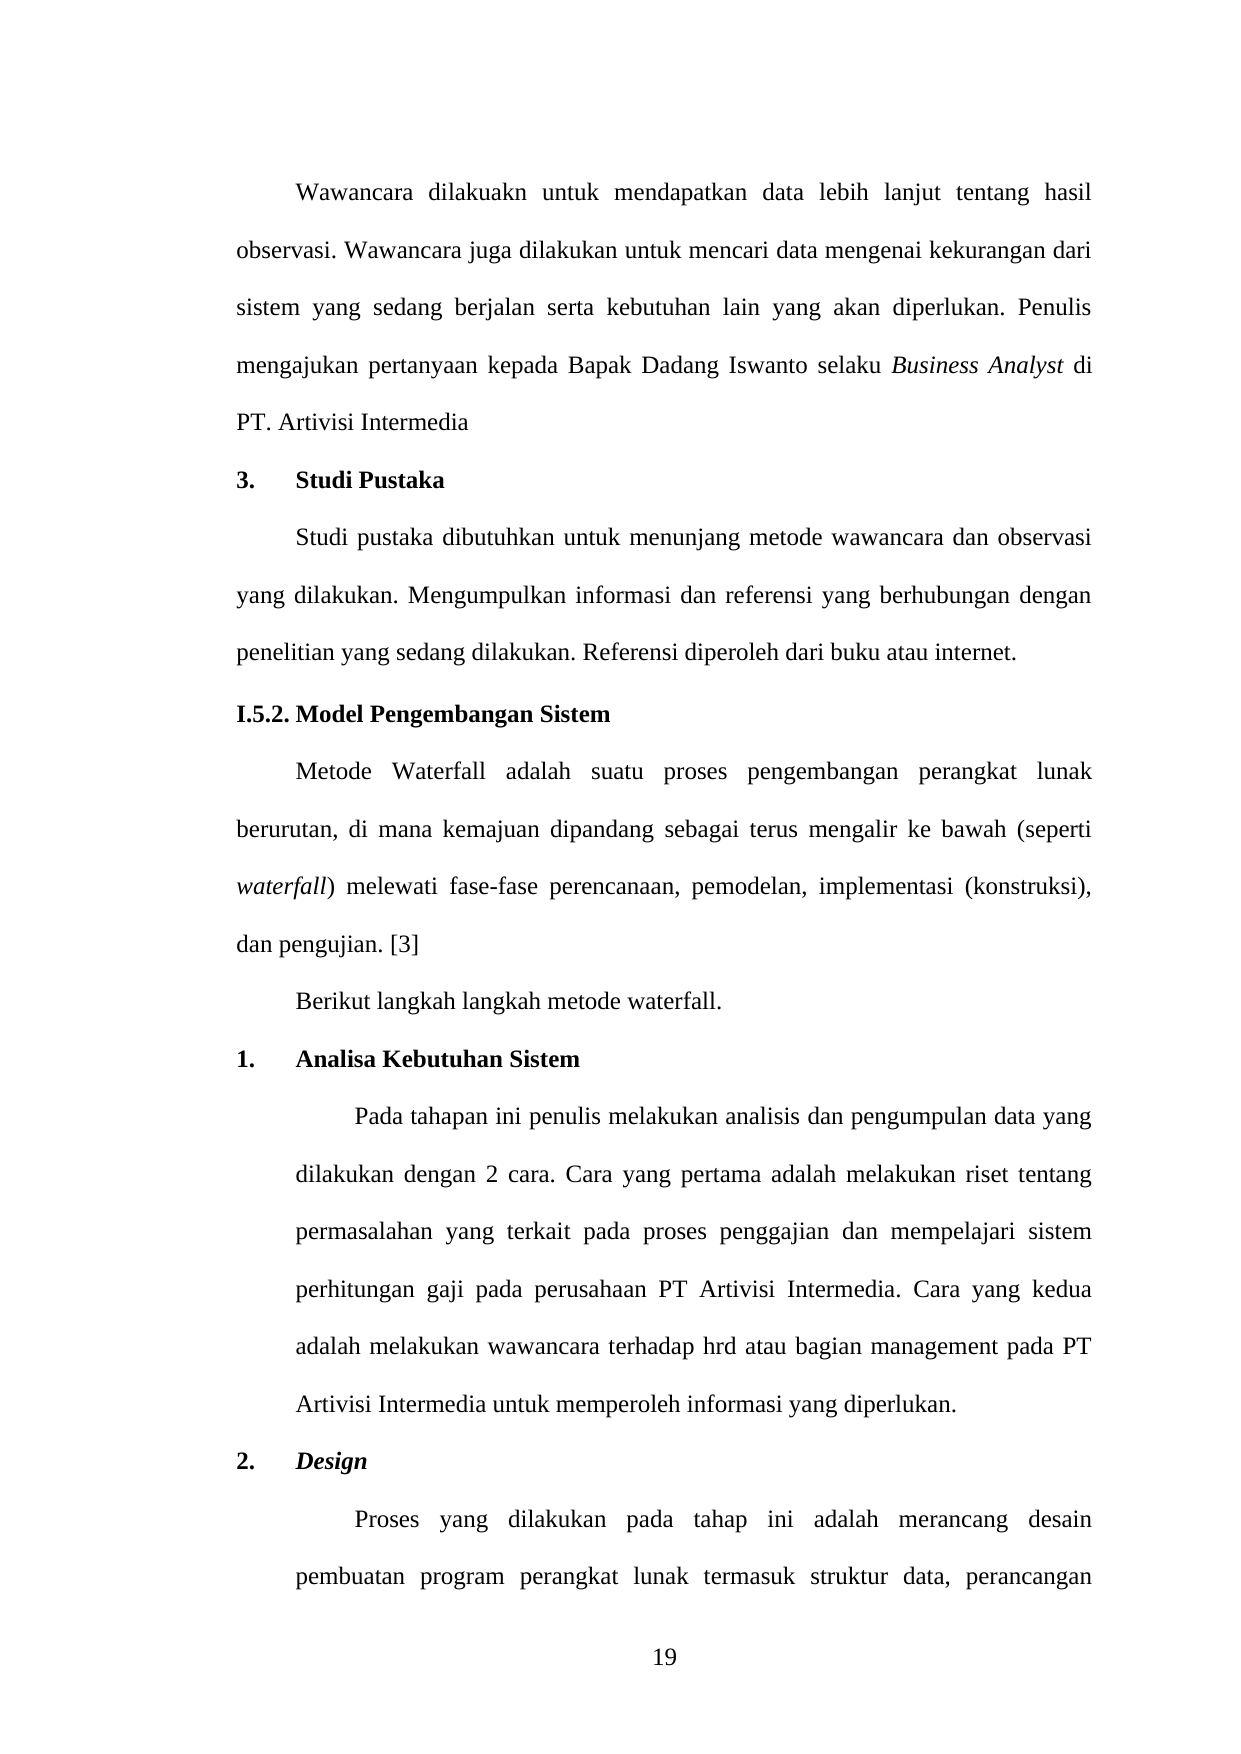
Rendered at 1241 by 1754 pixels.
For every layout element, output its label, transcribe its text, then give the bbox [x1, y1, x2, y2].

list Analisa Kebutuhan Sistem [236, 1044, 1092, 1073]
list Pada tahapan ini penulis melakukan analisis dan pengumpulan data yang dilakukan dengan 2 cara. Cara yang pertama adalah melakukan riset tentang permasalahan yang terkait pada proses penggajian dan mempelajari sistem perhitungan gaji pada perusahaan PT Artivisi Intermedia. Cara yang kedua adalah melakukan wawancara terhadap hrd atau bagian management pada PT Artivisi Intermedia untuk memperoleh informasi yang diperlukan. [295, 1101, 1092, 1418]
text Berikut langkah langkah metode waterfall. [236, 986, 1092, 1015]
subtitle Model Pengembangan Sistem [236, 699, 1092, 728]
text Wawancara dilakuakn untuk mendapatkan data lebih lanjut tentang hasil observasi. Wawancara juga dilakukan untuk mencari data mengenai kekurangan dari sistem yang sedang berjalan serta kebutuhan lain yang akan diperlukan. Penulis mengajukan pertanyaan kepada Bapak Dadang Iswanto selaku Business Analyst di PT. Artivisi Intermedia [236, 177, 1092, 436]
list Design [236, 1446, 1092, 1475]
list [295, 1504, 1092, 1590]
text Metode Waterfall adalah suatu proses pengembangan perangkat lunak berurutan, di mana kemajuan dipandang sebagai terus mengalir ke bawah (seperti waterfall) melewati fase-fase perencanaan, pemodelan, implementasi (konstruksi), dan pengujian. [236, 756, 1092, 958]
text Studi pustaka dibutuhkan untuk menunjang metode wawancara dan observasi yang dilakukan. Mengumpulkan informasi dan referensi yang berhubungan dengan penelitian yang sedang dilakukan. Referensi diperoleh dari buku atau internet. [236, 522, 1092, 666]
list Studi Pustaka [236, 465, 1092, 493]
